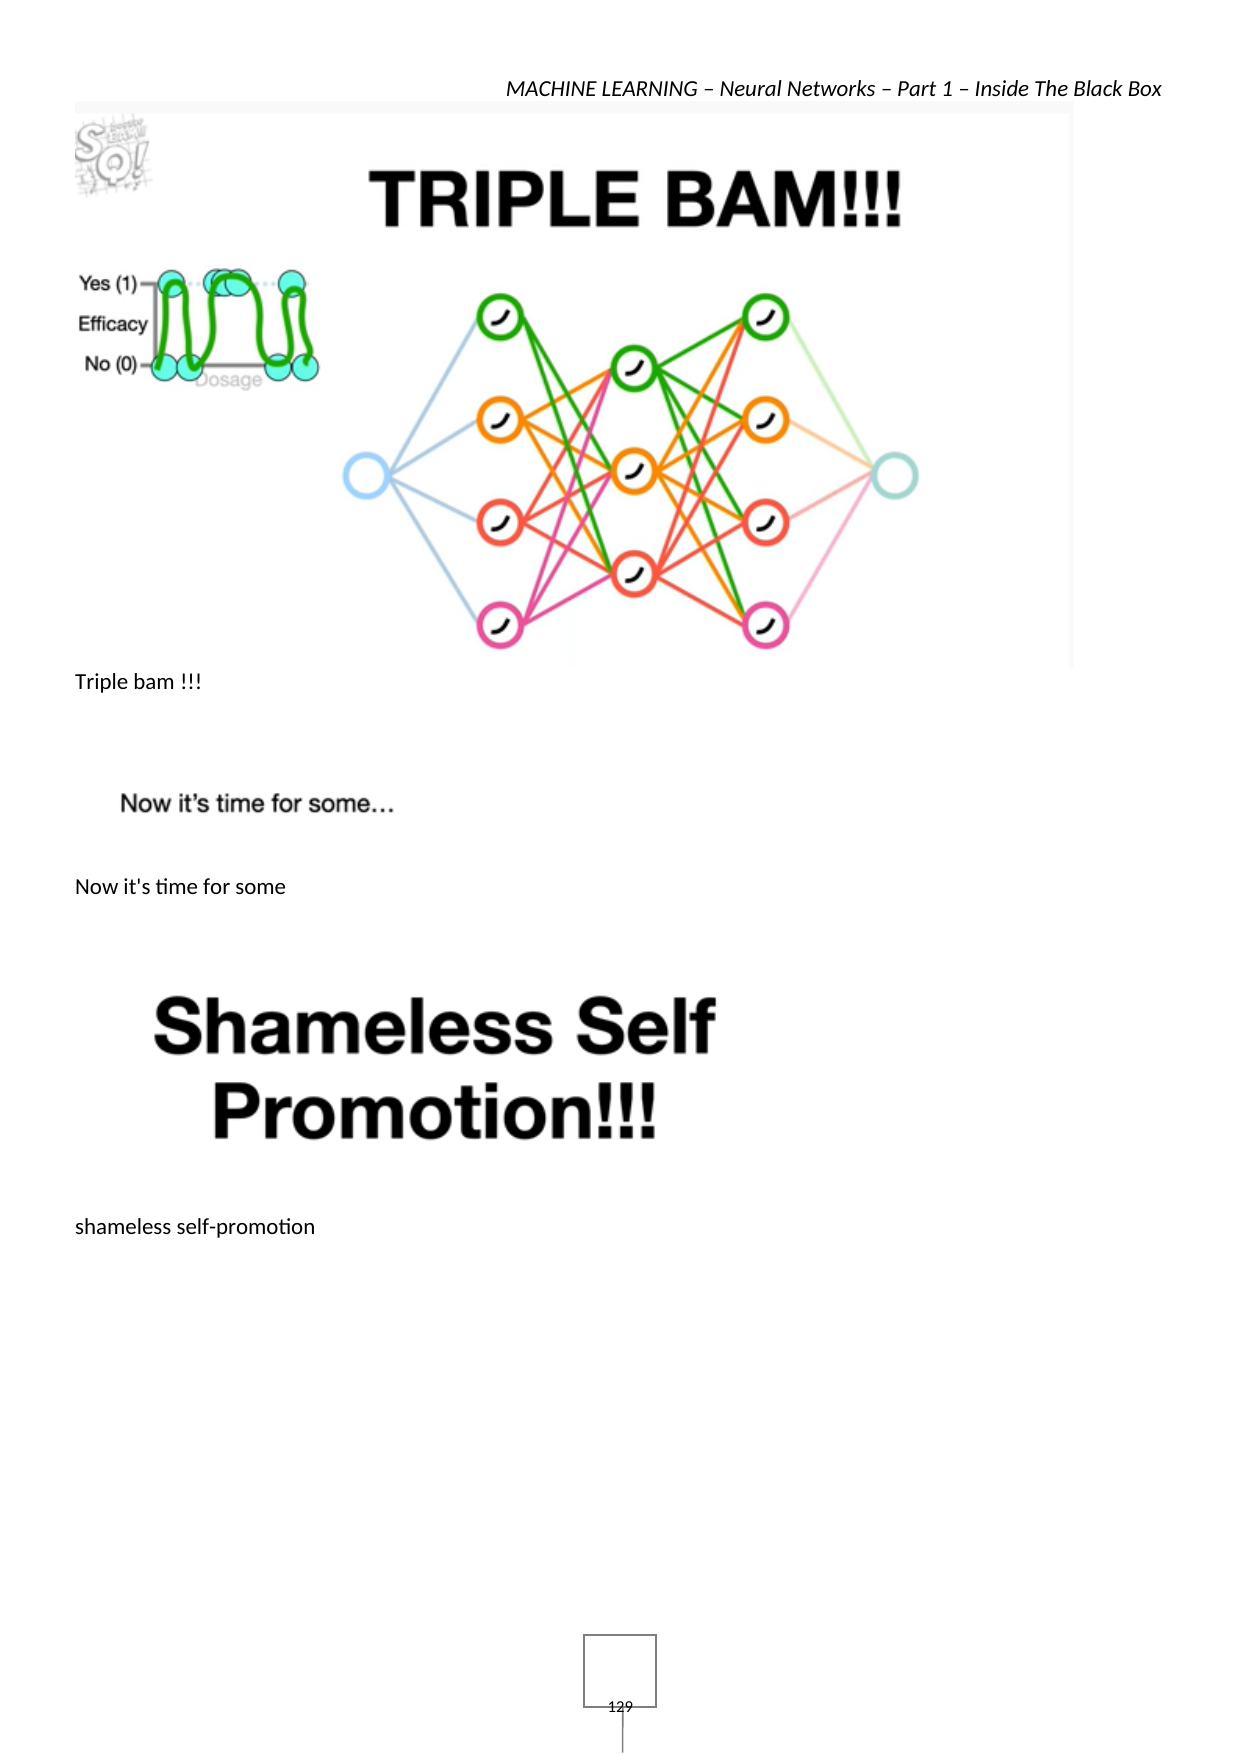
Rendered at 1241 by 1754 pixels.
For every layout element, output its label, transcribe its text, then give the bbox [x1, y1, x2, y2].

picture [75, 928, 827, 1213]
picture [75, 101, 1074, 668]
picture [75, 723, 472, 872]
text Triple bam !!! [75, 667, 1165, 696]
text Now it's time for some [75, 872, 1165, 900]
text shameless self-promotion [75, 1212, 1165, 1240]
